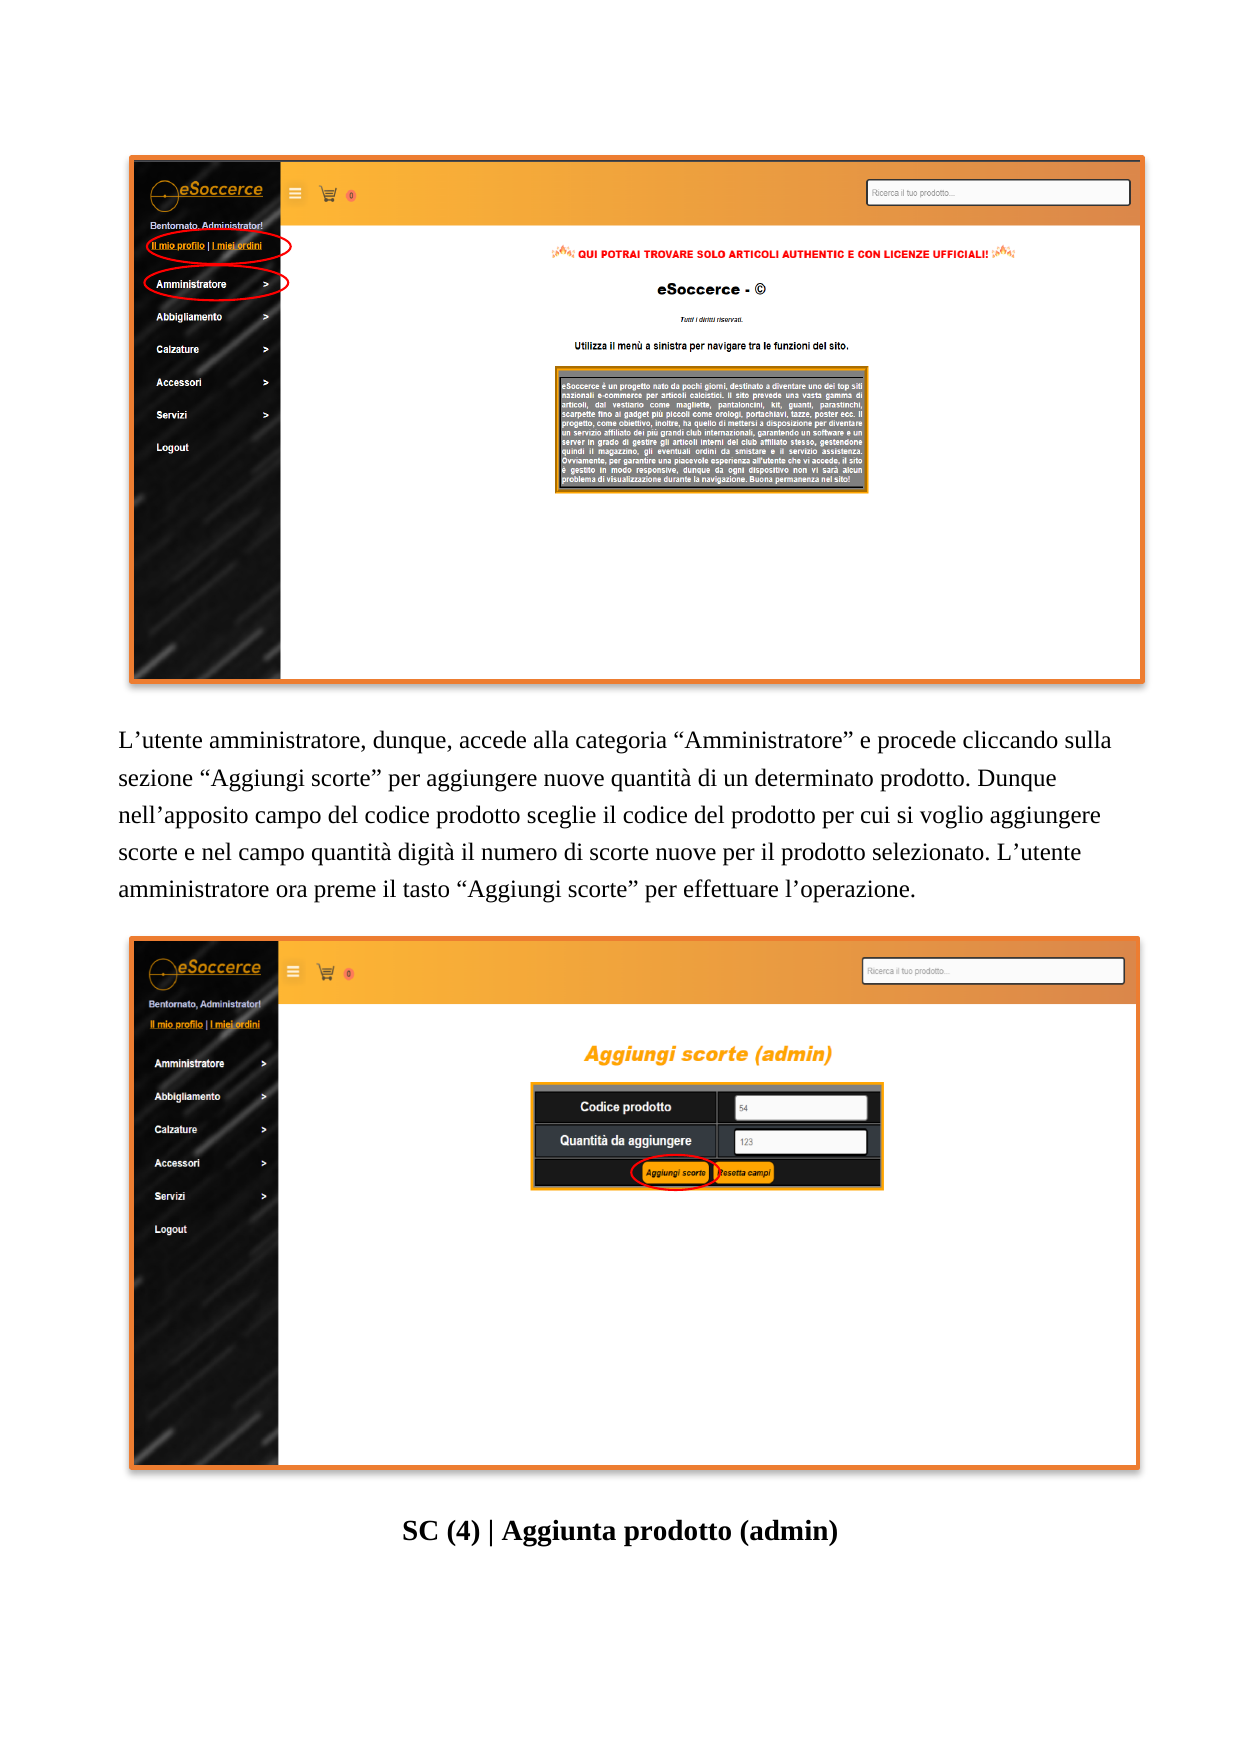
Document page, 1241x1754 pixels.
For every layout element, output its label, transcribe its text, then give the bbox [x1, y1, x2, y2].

picture [134, 941, 1136, 1465]
text SC (4) | Aggiunta prodotto (admin) [118, 1513, 1122, 1546]
text L’utente amministratore, dunque, accede alla categoria “Amministratore” e procede cliccando sulla sezione “Aggiungi scorte” per aggiungere nuove quantità di un determinato prodotto. Dunque nell’apposito campo del codice prodotto sceglie il codice del prodotto per cui si voglio aggiungere scorte e nel campo quantità digità il numero di scorte nuove per il prodotto selezionato. L’utente amministratore ora preme il tasto “Aggiungi scorte” per effettuare l’operazione. [118, 725, 1122, 903]
picture [134, 160, 1140, 679]
